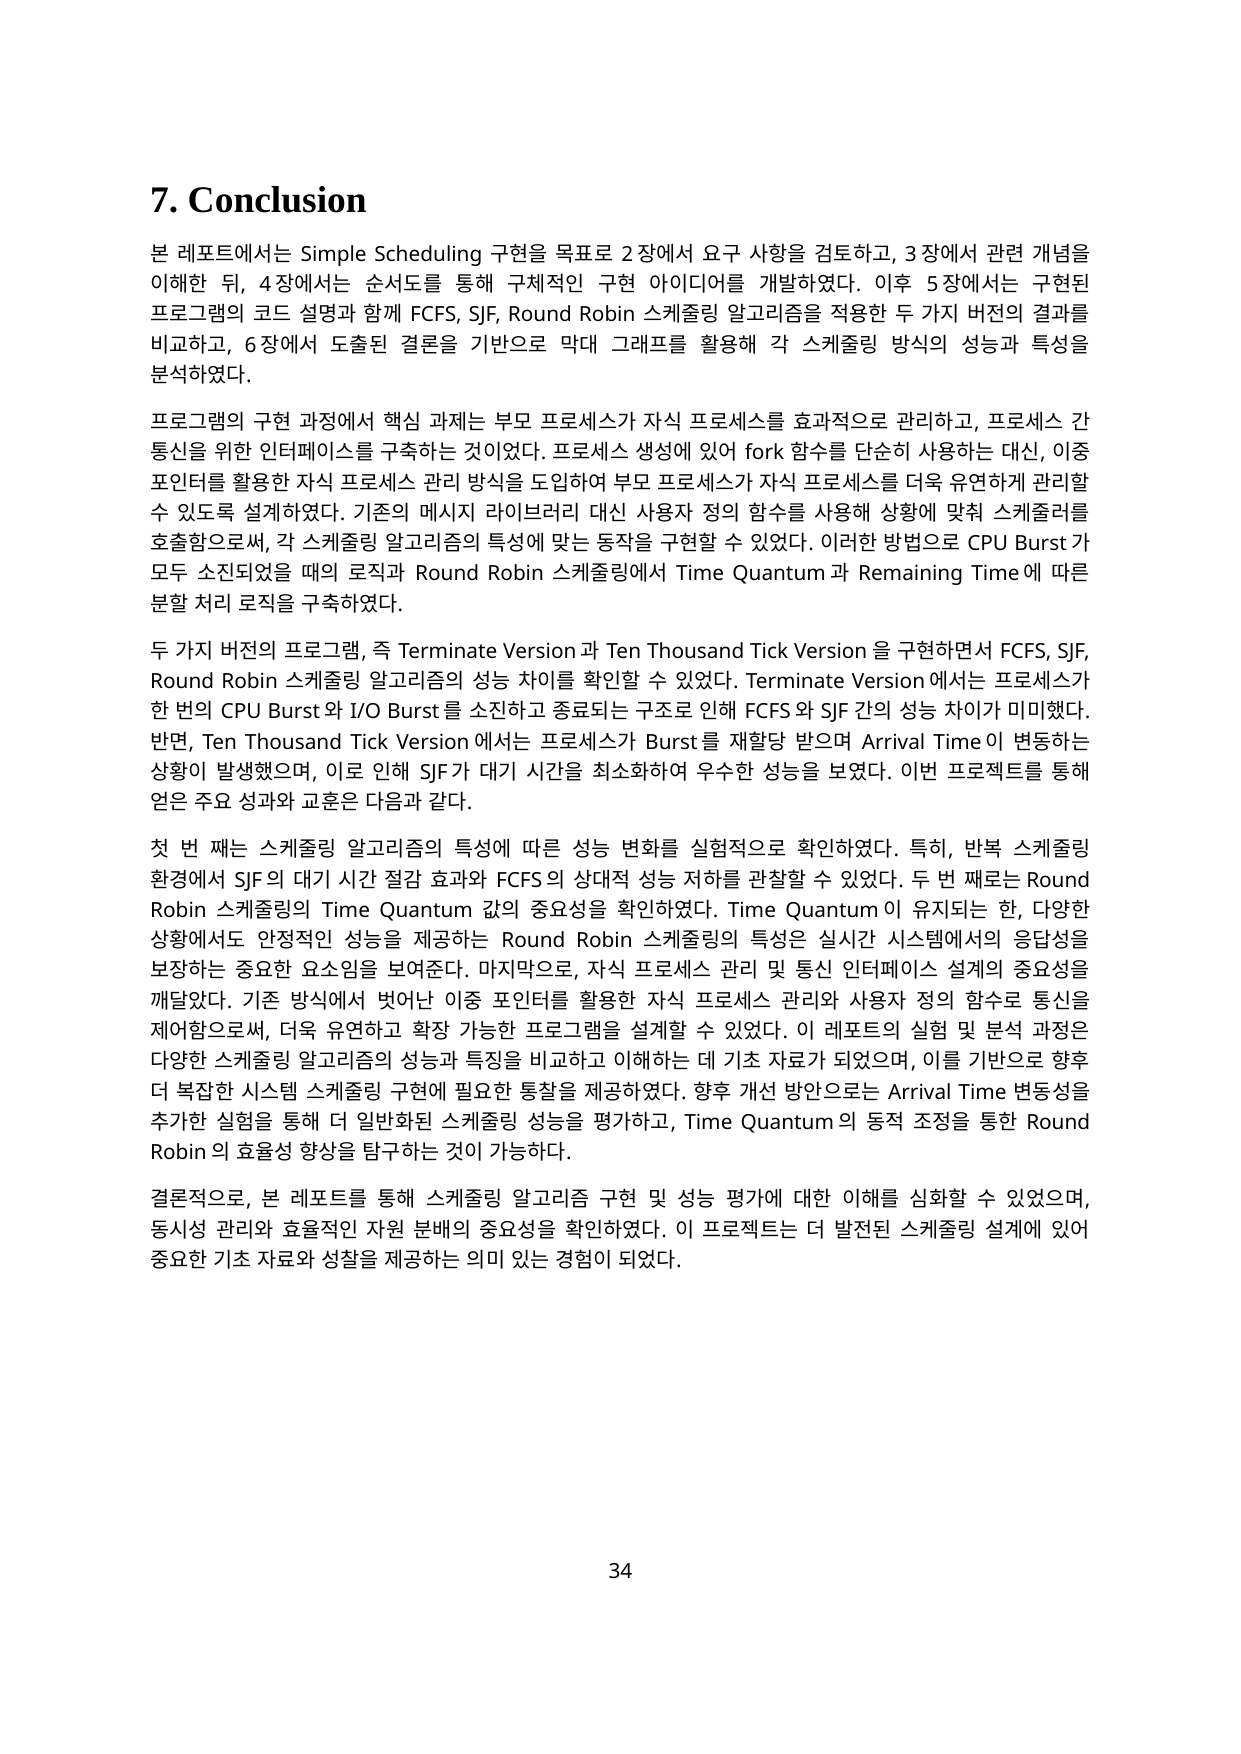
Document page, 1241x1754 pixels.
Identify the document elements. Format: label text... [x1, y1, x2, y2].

text 본 레포트에서는 Simple Scheduling 구현을 목표로 2장에서 요구 사항을 검토하고, 3장에서 관련 개념을 이해한 뒤, 4장에서는 순서도를 통해 구체적인 구현 아이디어를 개발하였다. 이후 5장에서는 구현된 프로그램의 코드 설명과 함께 FCFS, SJF, Round Robin 스케줄링 알고리즘을 적용한 두 가지 버전의 결과를 비교하고, 6장에서 도출된 결론을 기반으로 막대 그래프를 활용해 각 스케줄링 방식의 성능과 특성을 분석하였다. [150, 237, 1090, 388]
text 프로그램의 구현 과정에서 핵심 과제는 부모 프로세스가 자식 프로세스를 효과적으로 관리하고, 프로세스 간 통신을 위한 인터페이스를 구축하는 것이었다. 프로세스 생성에 있어 fork 함수를 단순히 사용하는 대신, 이중 포인터를 활용한 자식 프로세스 관리 방식을 도입하여 부모 프로세스가 자식 프로세스를 더욱 유연하게 관리할 수 있도록 설계하였다. 기존의 메시지 라이브러리 대신 사용자 정의 함수를 사용해 상황에 맞춰 스케줄러를 호출함으로써, 각 스케줄링 알고리즘의 특성에 맞는 동작을 구현할 수 있었다. 이러한 방법으로 CPU Burst가 모두 소진되었을 때의 로직과 Round Robin 스케줄링에서 Time Quantum과 Remaining Time에 따른 분할 처리 로직을 구축하였다. [150, 405, 1090, 617]
text 두 가지 버전의 프로그램, 즉 Terminate Version과 Ten Thousand Tick Version을 구현하면서 FCFS, SJF, Round Robin 스케줄링 알고리즘의 성능 차이를 확인할 수 있었다. Terminate Version에서는 프로세스가 한 번의 CPU Burst와 I/O Burst를 소진하고 종료되는 구조로 인해 FCFS와 SJF 간의 성능 차이가 미미했다. 반면, Ten Thousand Tick Version에서는 프로세스가 Burst를 재할당 받으며 Arrival Time이 변동하는 상황이 발생했으며, 이로 인해 SJF가 대기 시간을 최소화하여 우수한 성능을 보였다. 이번 프로젝트를 통해 얻은 주요 성과와 교훈은 다음과 같다. [150, 634, 1090, 816]
text 7. Conclusion [150, 177, 1090, 220]
text 결론적으로, 본 레포트를 통해 스케줄링 알고리즘 구현 및 성능 평가에 대한 이해를 심화할 수 있었으며, 동시성 관리와 효율적인 자원 분배의 중요성을 확인하였다. 이 프로젝트는 더 발전된 스케줄링 설계에 있어 중요한 기초 자료와 성찰을 제공하는 의미 있는 경험이 되었다. [150, 1183, 1090, 1273]
text 첫 번 째는 스케줄링 알고리즘의 특성에 따른 성능 변화를 실험적으로 확인하였다. 특히, 반복 스케줄링 환경에서 SJF의 대기 시간 절감 효과와 FCFS의 상대적 성능 저하를 관찰할 수 있었다. 두 번 째로는Round Robin 스케줄링의 Time Quantum 값의 중요성을 확인하였다. Time Quantum이 유지되는 한, 다양한 상황에서도 안정적인 성능을 제공하는 Round Robin 스케줄링의 특성은 실시간 시스템에서의 응답성을 보장하는 중요한 요소임을 보여준다. 마지막으로, 자식 프로세스 관리 및 통신 인터페이스 설계의 중요성을 깨달았다. 기존 방식에서 벗어난 이중 포인터를 활용한 자식 프로세스 관리와 사용자 정의 함수로 통신을 제어함으로써, 더욱 유연하고 확장 가능한 프로그램을 설계할 수 있었다. 이 레포트의 실험 및 분석 과정은 다양한 스케줄링 알고리즘의 성능과 특징을 비교하고 이해하는 데 기초 자료가 되었으며, 이를 기반으로 향후 더 복잡한 시스템 스케줄링 구현에 필요한 통찰을 제공하였다. 향후 개선 방안으로는 Arrival Time 변동성을 추가한 실험을 통해 더 일반화된 스케줄링 성능을 평가하고, Time Quantum의 동적 조정을 통한 Round Robin의 효율성 향상을 탐구하는 것이 가능하다. [150, 832, 1090, 1166]
